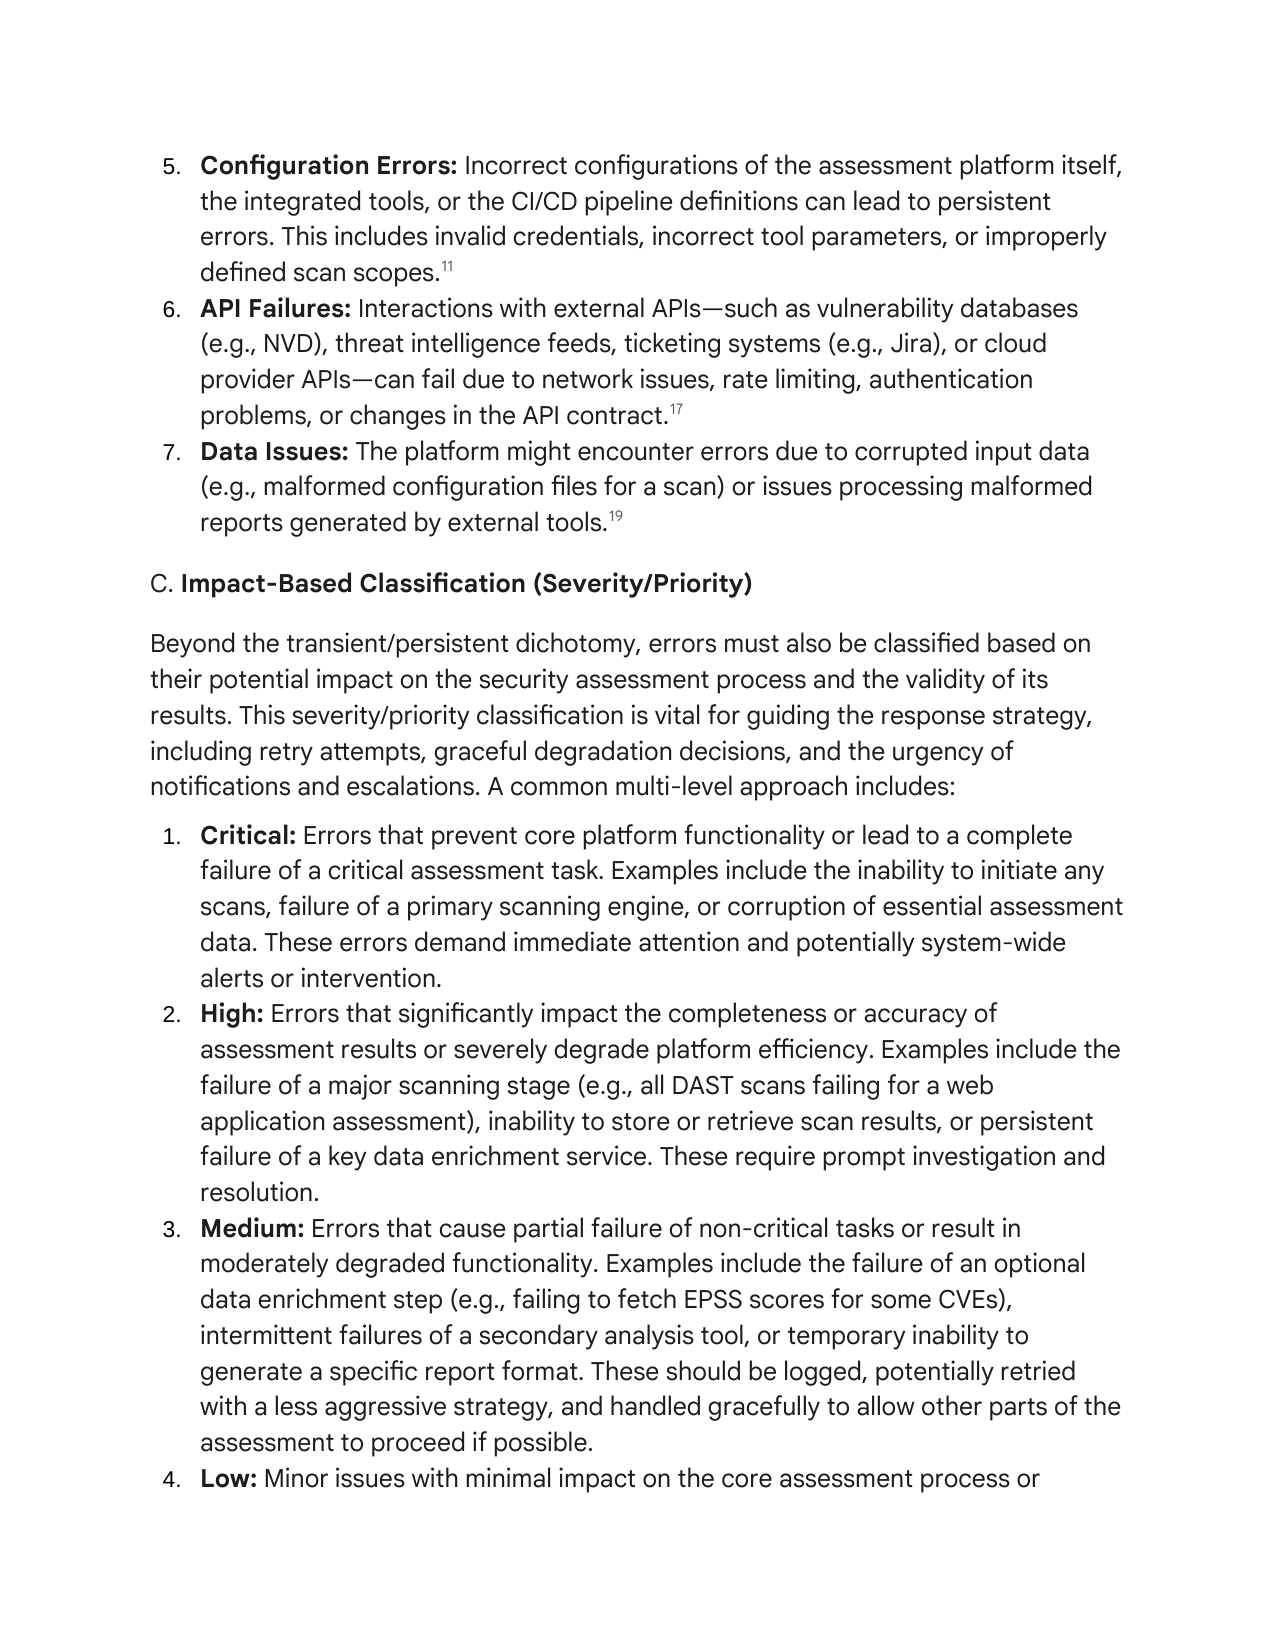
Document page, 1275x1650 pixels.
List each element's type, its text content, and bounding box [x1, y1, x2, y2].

list API Failures: Interactions with external APIs—such as vulnerability databases (e.g., NVD), threat intelligence feeds, ticketing systems (e.g., Jira), or cloud provider APIs—can fail due to network issues, rate limiting, authentication problems, or changes in the API contract.17 [162, 293, 1125, 431]
list Medium: Errors that cause partial failure of non-critical tasks or result in moderately degraded functionality. Examples include the failure of an optional data enrichment step (e.g., failing to fetch EPSS scores for some CVEs), intermittent failures of a secondary analysis tool, or temporary inability to generate a specific report format. These should be logged, potentially retried with a less aggressive strategy, and handled gracefully to allow other parts of the assessment to proceed if possible. [162, 1213, 1125, 1459]
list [162, 1463, 1125, 1494]
text C. Impact-Based Classification (Severity/Priority) [150, 568, 1125, 599]
list Configuration Errors: Incorrect configurations of the assessment platform itself, the integrated tools, or the CI/CD pipeline definitions can lead to persistent errors. This includes invalid credentials, incorrect tool parameters, or improperly defined scan scopes.11 [162, 150, 1125, 288]
list High: Errors that significantly impact the completeness or accuracy of assessment results or severely degrade platform efficiency. Examples include the failure of a major scanning stage (e.g., all DAST scans failing for a web application assessment), inability to store or retrieve scan results, or persistent failure of a key data enrichment service. These require prompt investigation and resolution. [162, 998, 1125, 1208]
text Beyond the transient/persistent dichotomy, errors must also be classified based on their potential impact on the security assessment process and the validity of its results. This severity/priority classification is vital for guiding the response strategy, including retry attempts, graceful degradation decisions, and the urgency of notifications and escalations. A common multi-level approach includes: [150, 629, 1125, 803]
list Data Issues: The platform might encounter errors due to corrupted input data (e.g., malformed configuration files for a scan) or issues processing malformed reports generated by external tools.19 [162, 436, 1125, 539]
list Critical: Errors that prevent core platform functionality or lead to a complete failure of a critical assessment task. Examples include the inability to initiate any scans, failure of a primary scanning engine, or corruption of essential assessment data. These errors demand immediate attention and potentially system-wide alerts or intervention. [162, 820, 1125, 994]
